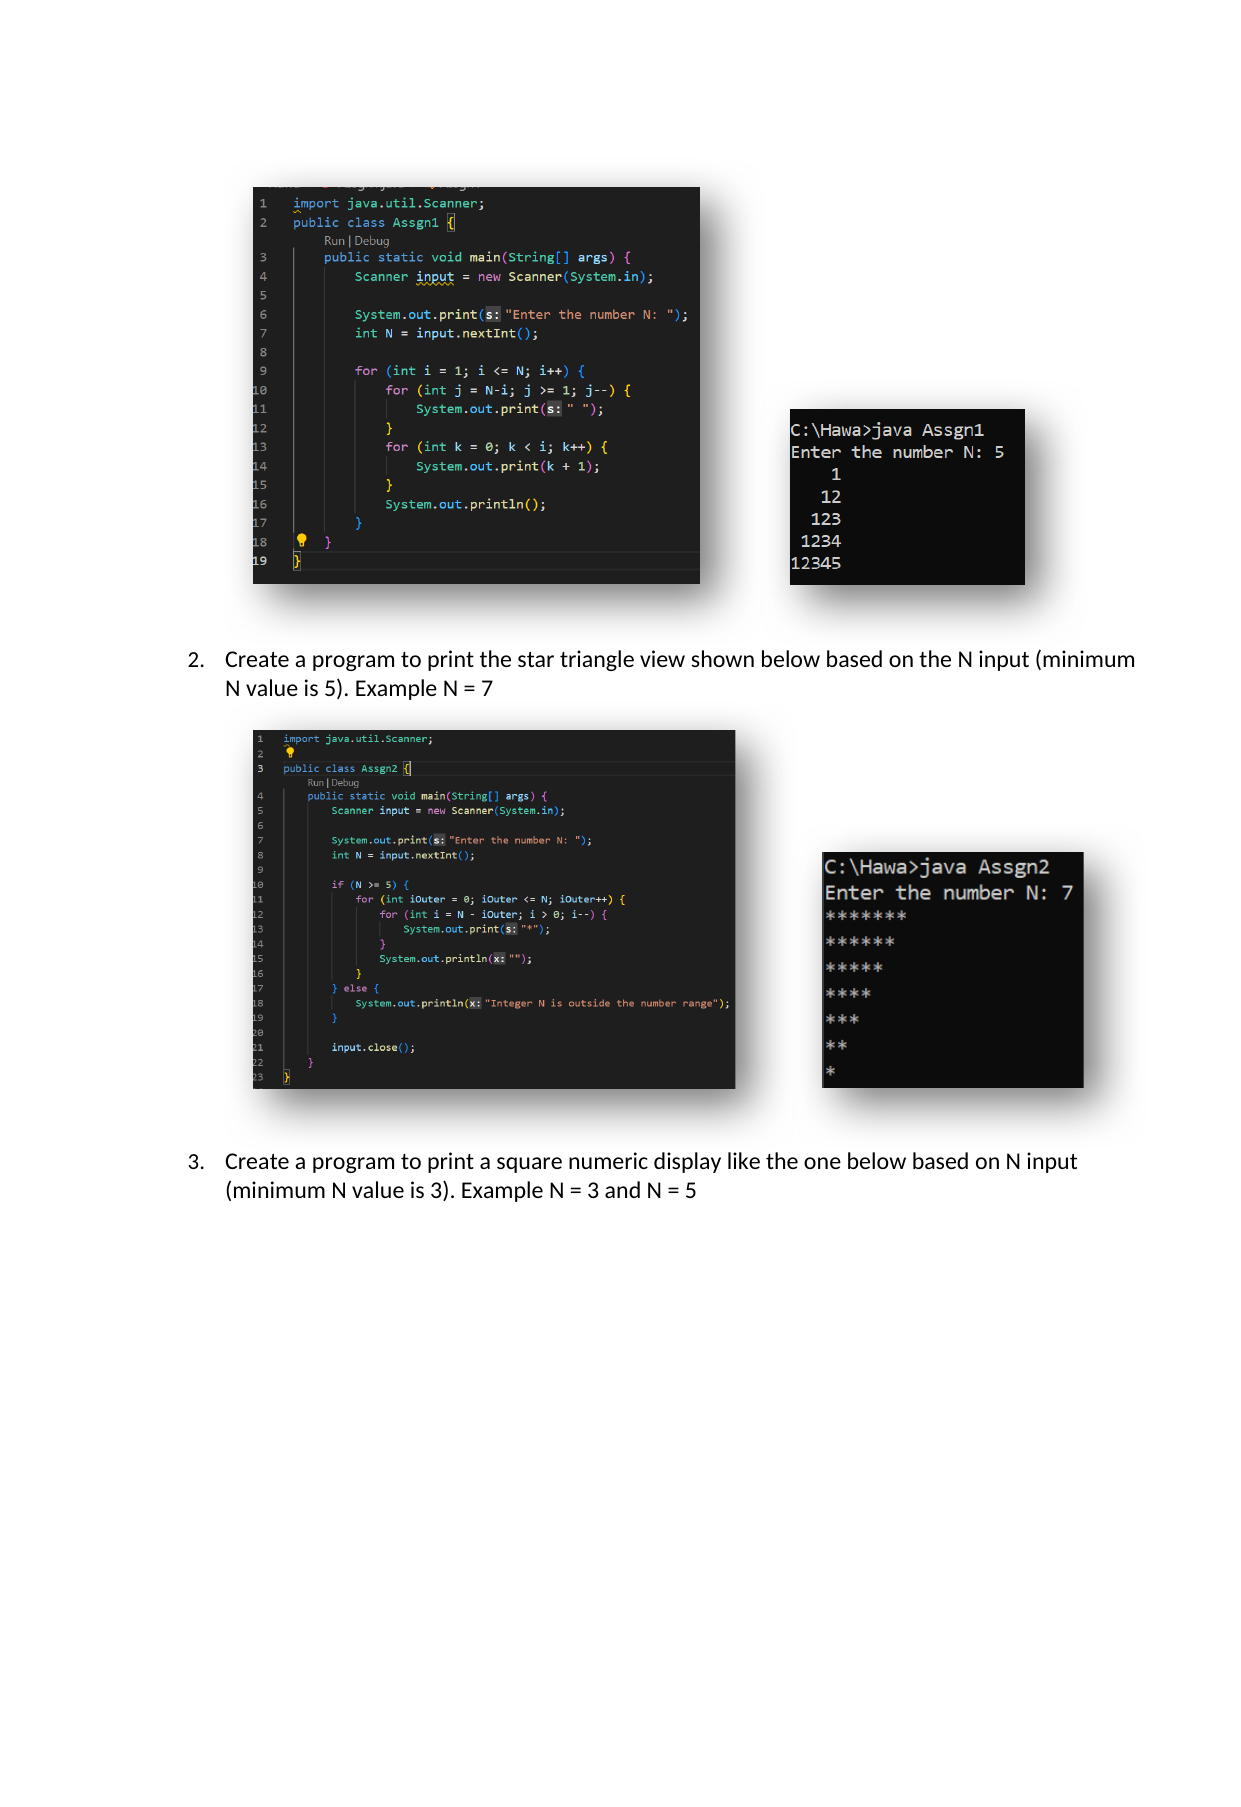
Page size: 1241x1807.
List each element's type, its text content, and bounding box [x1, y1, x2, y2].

picture [822, 852, 1084, 1088]
picture [789, 409, 1025, 585]
picture [253, 730, 736, 1089]
list Create a program to print the star triangle view shown below based on the N input (minimum N value is 5). Example N = 7 [187, 644, 1146, 702]
list Create a program to print a square numeric display like the one below based on N input (minimum N value is 3). Example N = 3 and N = 5 [187, 1146, 1146, 1205]
picture [253, 187, 700, 584]
